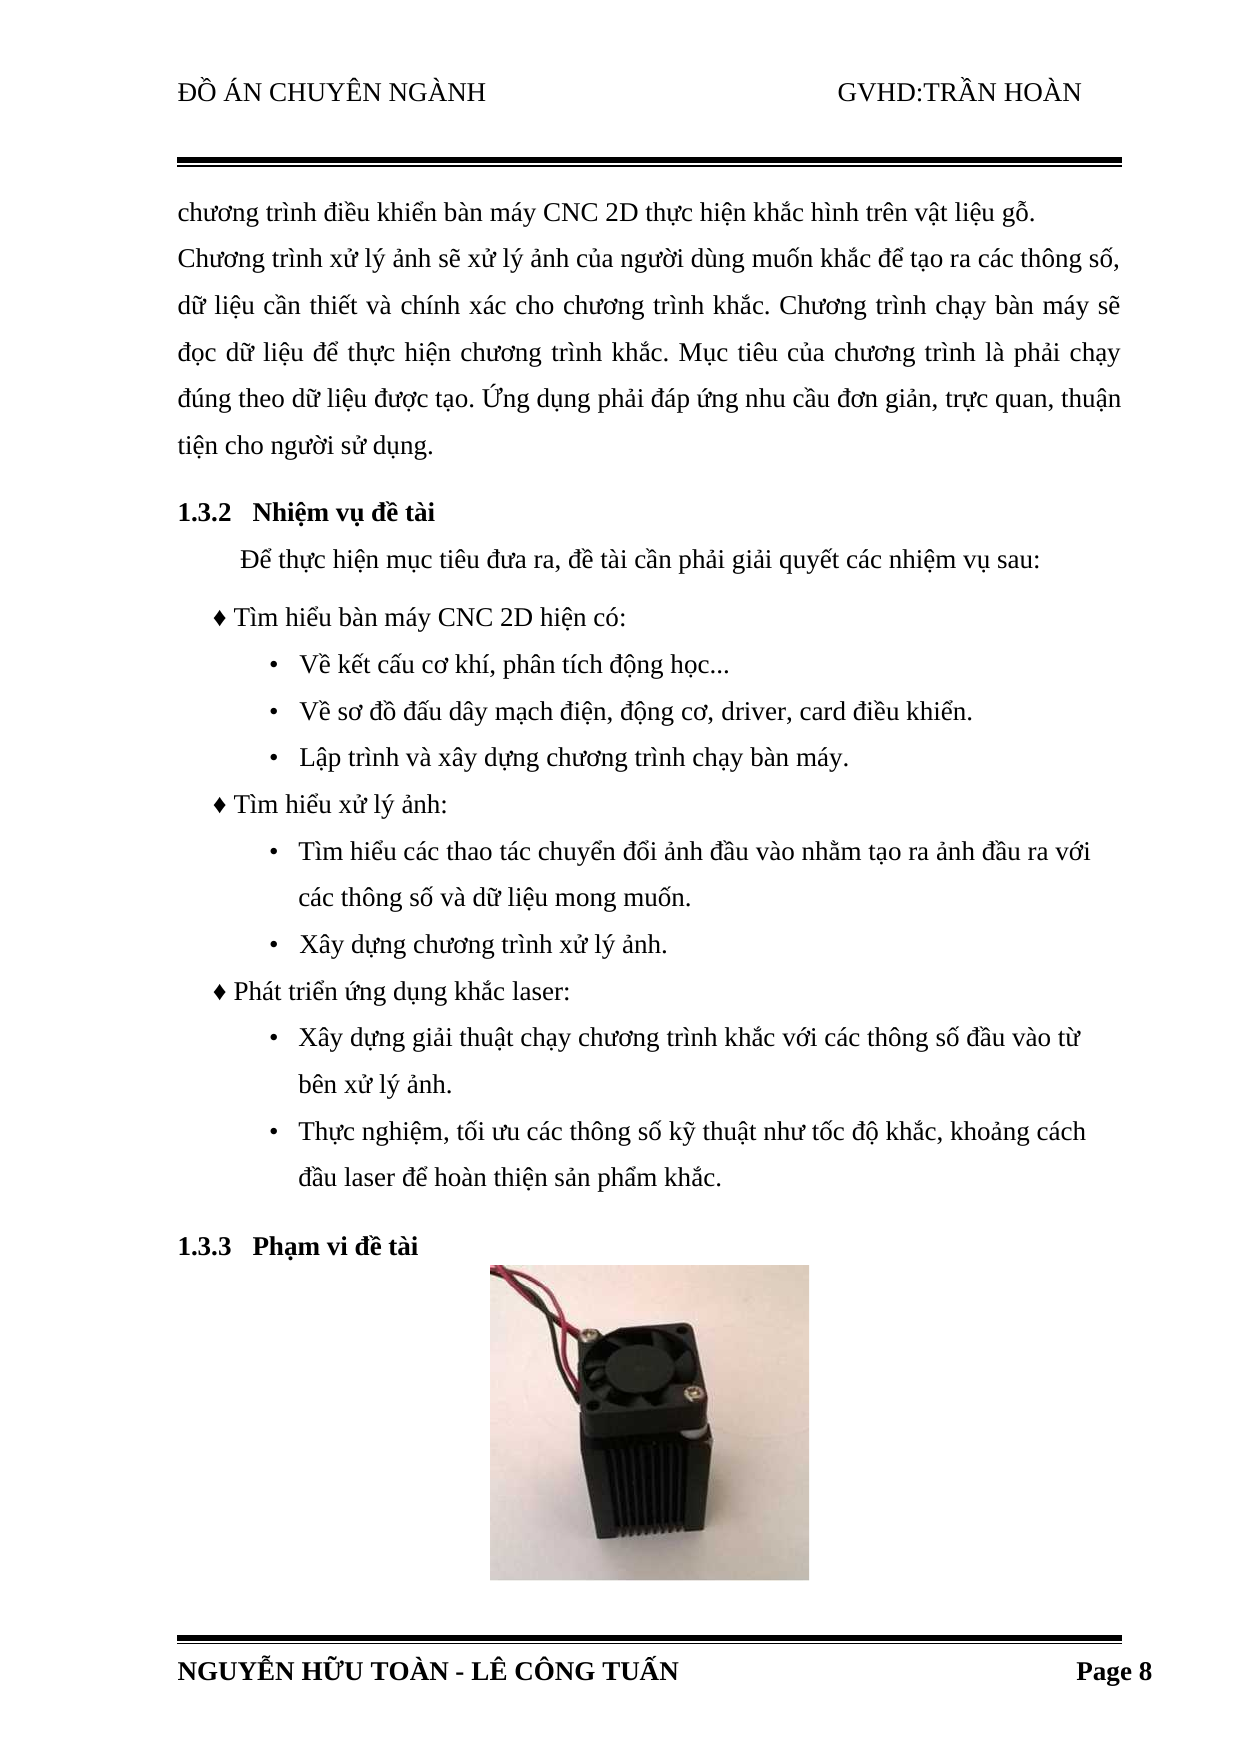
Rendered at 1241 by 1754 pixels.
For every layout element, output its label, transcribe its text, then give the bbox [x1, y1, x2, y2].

text ♦ Tìm hiểu xử lý ảnh: [213, 788, 1122, 819]
picture [490, 1265, 810, 1581]
text ♦ Tìm hiểu bàn máy CNC 2D hiện có: [213, 601, 1122, 633]
list Tìm hiểu các thao tác chuyển đổi ảnh đầu vào nhằm tạo ra ảnh đầu ra với các thông số và dữ liệu mong muốn. [269, 835, 1122, 913]
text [177, 196, 1122, 227]
text Chương trình xử lý ảnh sẽ xử lý ảnh của người dùng muốn khắc để tạo ra các thông số, dữ liệu cần thiết và chính xác cho chương trình khắc. Chương trình chạy bàn máy sẽ đọc dữ liệu để thực hiện chương trình khắc. Mục tiêu của chương trình là phải chạy đúng theo dữ liệu được tạo. Ứng dụng phải đáp ứng nhu cầu đơn giản, trực quan, thuận tiện cho người sử dụng. [177, 242, 1122, 460]
list Về sơ đồ đấu dây mạch điện, động cơ, driver, card điều khiển. [269, 695, 1122, 726]
subtitle Nhiệm vụ đề tài [177, 497, 1122, 528]
text Để thực hiện mục tiêu đưa ra, đề tài cần phải giải quyết các nhiệm vụ sau: [177, 543, 1122, 574]
subtitle Phạm vi đề tài [177, 1230, 1122, 1261]
list Xây dựng giải thuật chạy chương trình khắc với các thông số đầu vào từ bên xử lý ảnh. [269, 1021, 1122, 1099]
list Xây dựng chương trình xử lý ảnh. [269, 928, 1122, 959]
list Lập trình và xây dựng chương trình chạy bàn máy. [269, 741, 1122, 773]
text ♦ Phát triển ứng dụng khắc laser: [213, 975, 1122, 1006]
list Về kết cấu cơ khí, phân tích động học... [269, 648, 1122, 679]
list Thực nghiệm, tối ưu các thông số kỹ thuật như tốc độ khắc, khoảng cách đầu laser để hoàn thiện sản phẩm khắc. [269, 1115, 1122, 1193]
